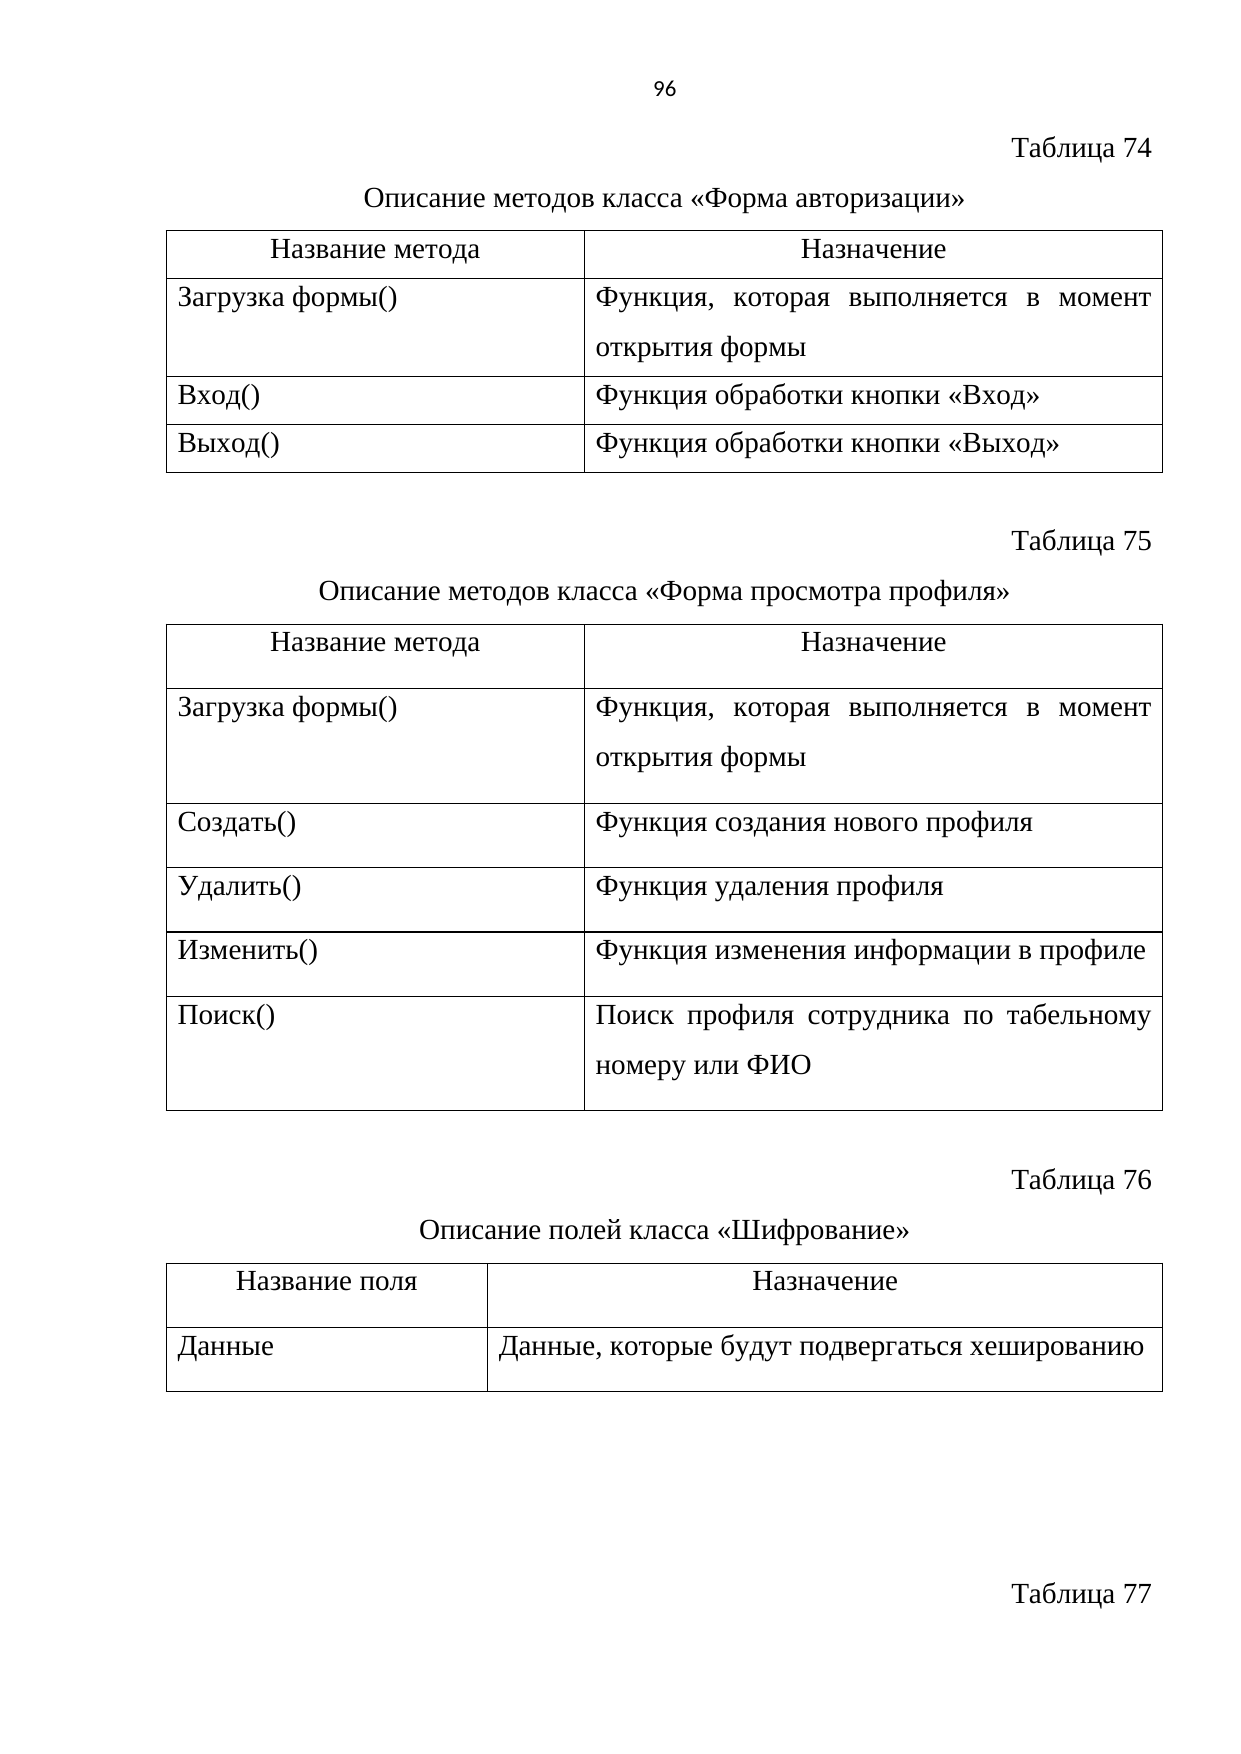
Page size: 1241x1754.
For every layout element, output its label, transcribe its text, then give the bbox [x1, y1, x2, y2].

text Описание методов класса «Форма просмотра профиля» [177, 573, 1152, 607]
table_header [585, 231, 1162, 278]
text Таблица 77 [251, 1577, 1152, 1610]
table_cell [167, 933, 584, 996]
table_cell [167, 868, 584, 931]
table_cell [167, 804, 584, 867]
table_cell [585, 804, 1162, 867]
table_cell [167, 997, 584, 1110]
text Таблица 76 [251, 1162, 1152, 1195]
text Таблица 75 [251, 523, 1152, 556]
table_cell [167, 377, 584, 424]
text Таблица 74 [251, 130, 1152, 163]
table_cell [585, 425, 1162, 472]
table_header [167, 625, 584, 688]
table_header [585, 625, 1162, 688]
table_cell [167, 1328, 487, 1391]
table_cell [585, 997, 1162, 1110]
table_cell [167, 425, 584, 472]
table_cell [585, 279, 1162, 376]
text Описание методов класса «Форма авторизации» [177, 180, 1152, 214]
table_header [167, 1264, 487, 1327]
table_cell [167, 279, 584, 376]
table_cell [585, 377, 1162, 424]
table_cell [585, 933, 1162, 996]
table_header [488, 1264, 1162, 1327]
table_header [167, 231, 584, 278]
text Описание полей класса «Шифрование» [177, 1212, 1152, 1246]
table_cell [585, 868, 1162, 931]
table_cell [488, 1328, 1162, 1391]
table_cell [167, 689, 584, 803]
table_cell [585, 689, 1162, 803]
